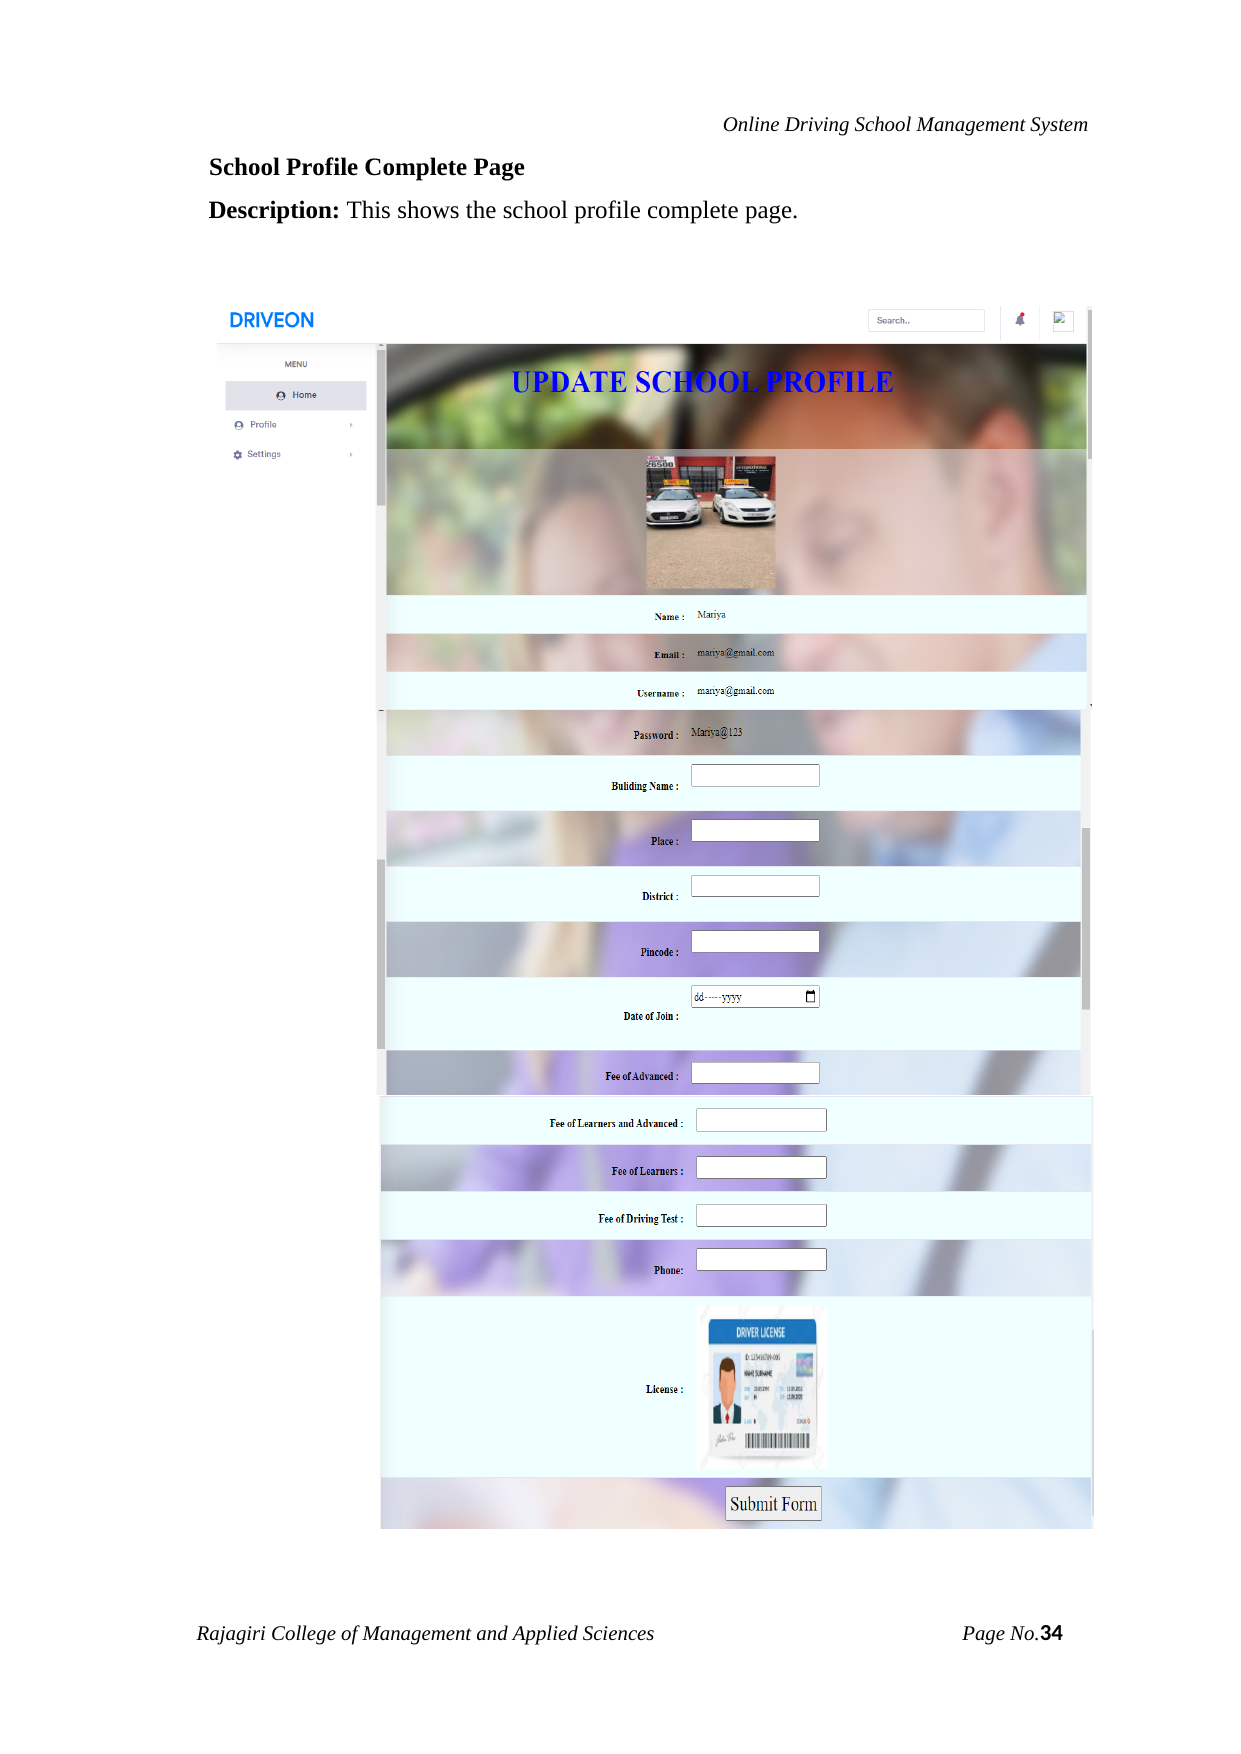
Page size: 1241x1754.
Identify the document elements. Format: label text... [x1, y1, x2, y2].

text Description: This shows the school profile complete page. [208, 195, 1090, 224]
text School Profile Complete Page [196, 152, 1090, 181]
picture [216, 306, 1092, 1095]
picture [379, 1096, 1094, 1529]
